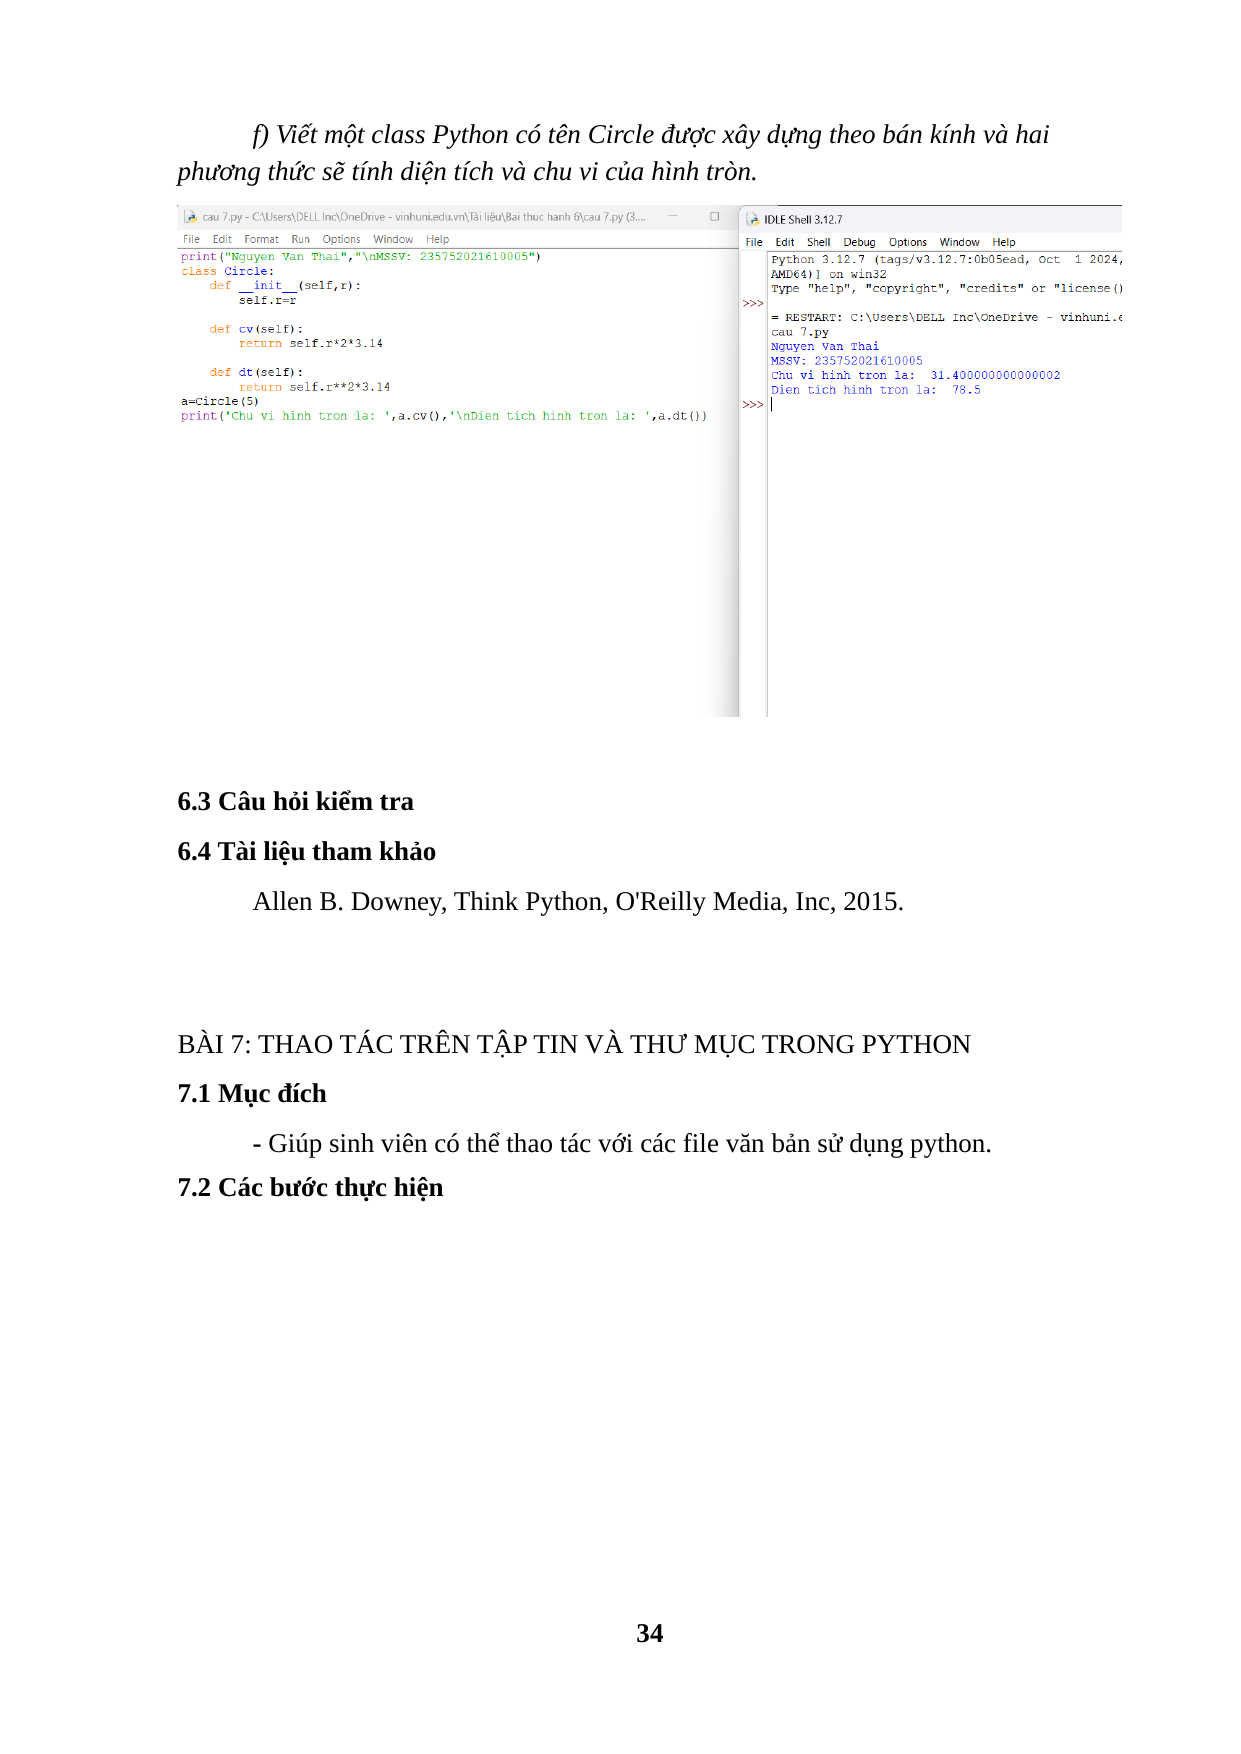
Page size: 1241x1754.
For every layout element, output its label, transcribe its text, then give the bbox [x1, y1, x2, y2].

picture [177, 205, 1123, 717]
subtitle - Giúp sinh viên có thể thao tác với các file văn bản sử dụng python. [177, 1127, 1122, 1158]
text Bài 7: Thao tác trên tập tin và thư mục trong Python [177, 1028, 1122, 1059]
subtitle f) Viết một class Python có tên Circle được xây dựng theo bán kính và hai phương thức sẽ tính diện tích và chu vi của hình tròn. [177, 118, 1122, 187]
subtitle 6.4 Tài liệu tham khảo [177, 835, 1122, 866]
subtitle 7.1 Mục đích [177, 1078, 1122, 1109]
subtitle 6.3 Câu hỏi kiểm tra [177, 785, 1122, 816]
subtitle 7.2 Các bước thực hiện [177, 1171, 1122, 1202]
subtitle Allen B. Downey, Think Python, O'Reilly Media, Inc, 2015. [177, 885, 1122, 916]
